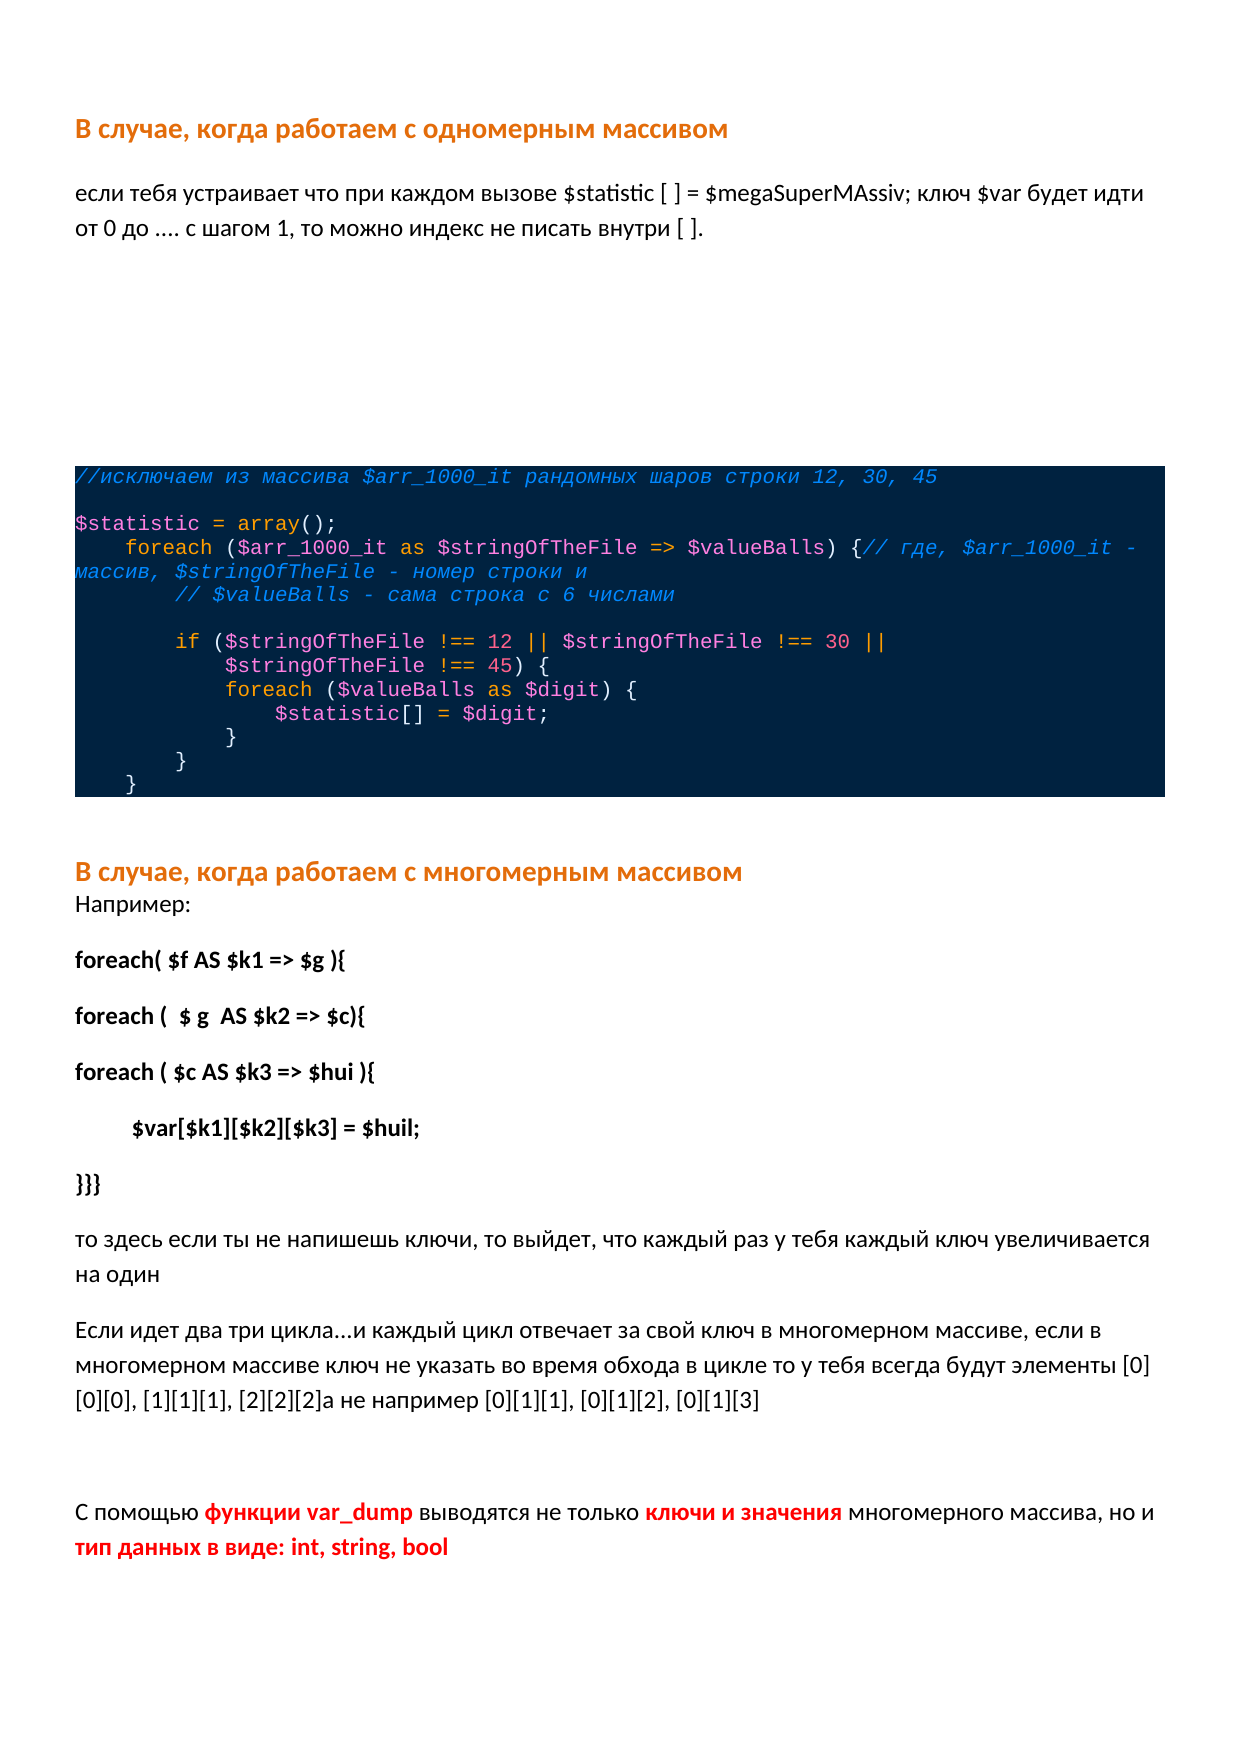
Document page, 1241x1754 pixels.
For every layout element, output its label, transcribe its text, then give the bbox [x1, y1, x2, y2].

text В случае, когда работаем с многомерным массивом [75, 853, 1165, 888]
text $statistic = array(); foreach ($arr_1000_it as $stringOfTheFile => $valueBalls) {// где, $arr_1000_it - массив, $stringOfTheFile - номер строки и // $valueBalls - сама строка с 6 числами if ($stringOfTheFile !== 12 || $stringOfTheFile !== 30 || $stringOfTheFile !== 45) { foreach ($valueBalls as $digit) { $statistic[] = $digit; } } } [75, 490, 1165, 797]
text $var[$k1][$k2][$k3] = $huil; [75, 1112, 1165, 1142]
text foreach( $f AS $k1 => $g ){ [75, 944, 1165, 975]
text если тебя устраивает что при каждом вызове $statistic [ ] = $megaSuperMAssiv; ключ $var будет идти от 0 до .... с шагом 1, то можно индекс не писать внутри [ ]. [75, 177, 1165, 242]
text C помощью функции var_dump выводятся не только ключи и значения многомерного массива, но и тип данных в виде: int, string, bool [75, 1496, 1165, 1562]
text }}} [75, 1168, 1165, 1198]
text В случае, когда работаем с одномерным массивом [75, 111, 1165, 146]
text Если идет два три цикла...и каждый цикл отвечает за свой ключ в многомерном массиве, если в многомерном массиве ключ не указать во время обхода в цикле то у тебя всегда будут элементы [0][0][0], [1][1][1], [2][2][2]а не например [0][1][1], [0][1][2], [0][1][3] [75, 1314, 1165, 1415]
text //исключаем из массива $arr_1000_it рандомных шаров строки 12, 30, 45 [75, 466, 1165, 490]
text то здесь если ты не напишешь ключи, то выйдет, что каждый раз у тебя каждый ключ увеличивается на один [75, 1223, 1165, 1289]
text Например: [75, 888, 1165, 919]
text foreach ( $c AS $k3 => $hui ){ [75, 1056, 1165, 1087]
text foreach ( $ g AS $k2 => $c){ [75, 1000, 1165, 1031]
